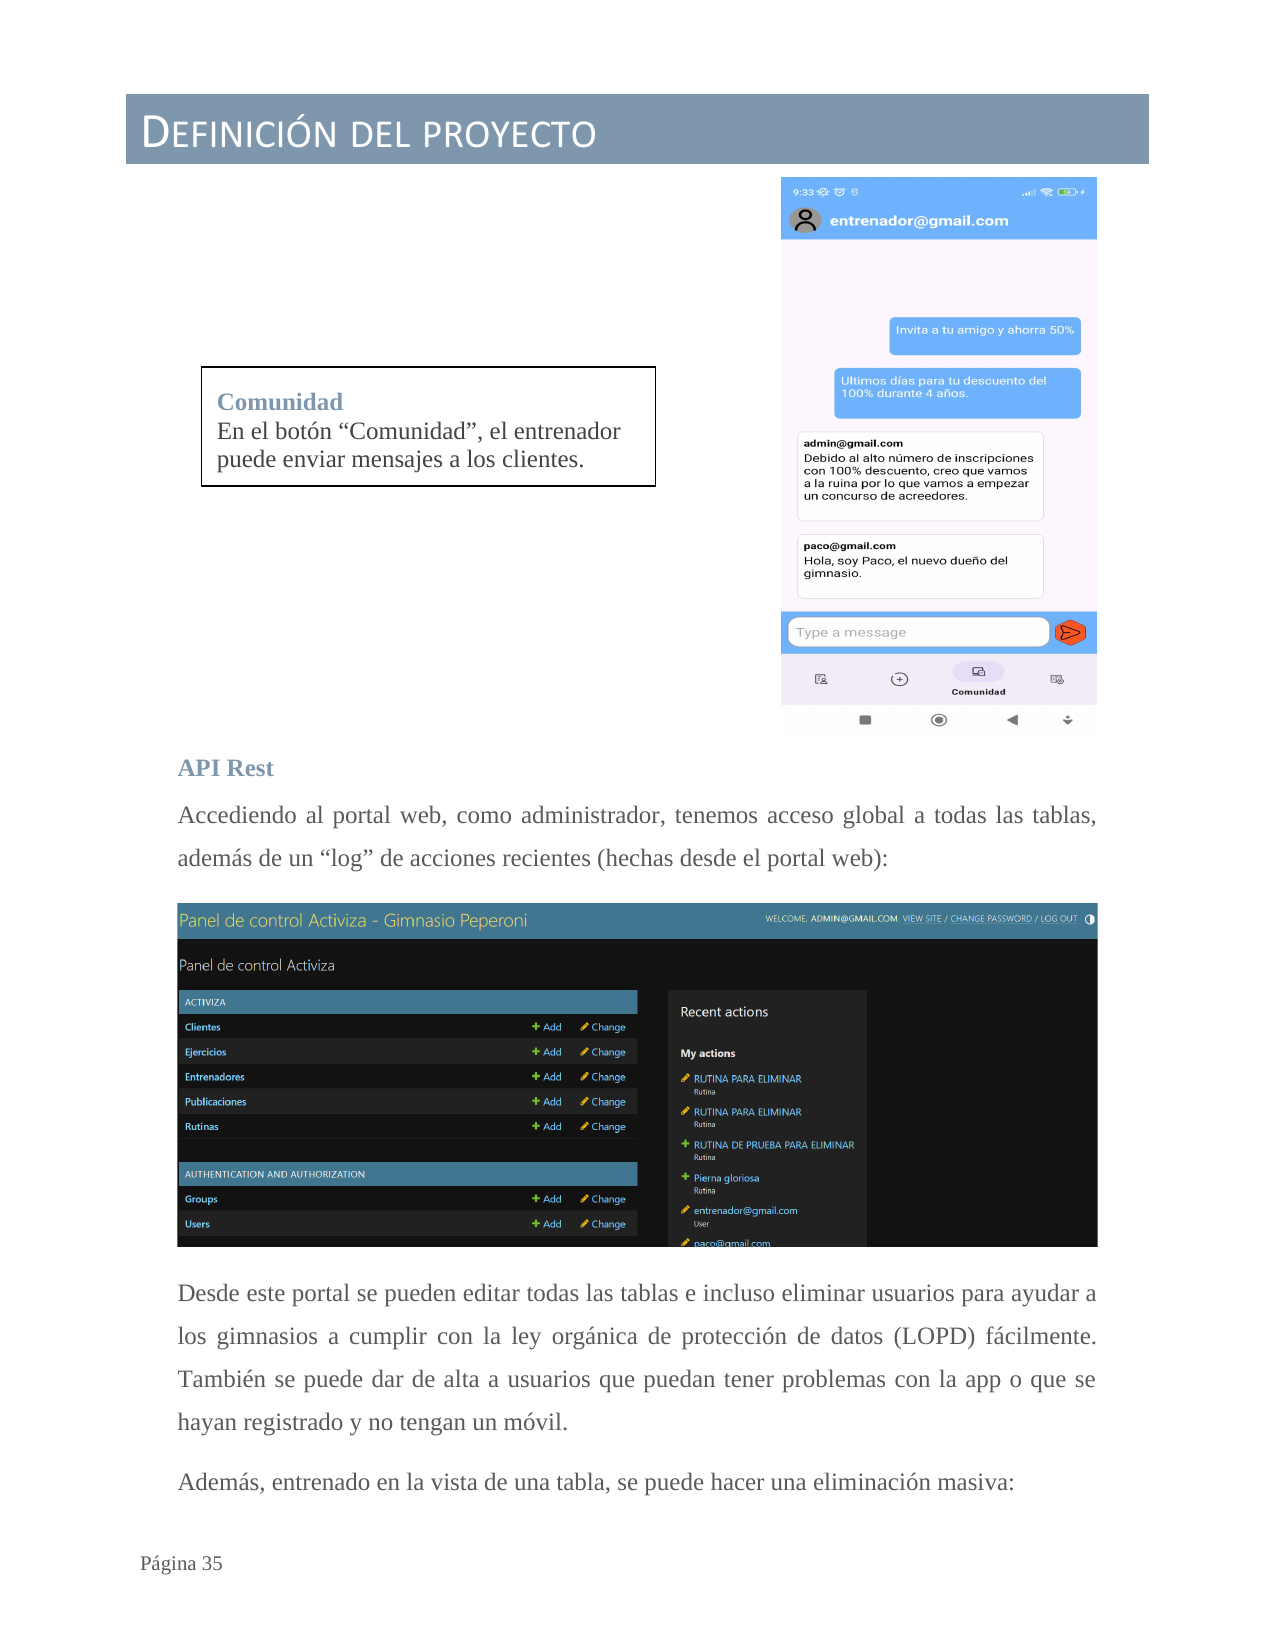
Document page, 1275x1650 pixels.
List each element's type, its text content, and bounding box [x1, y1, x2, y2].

text Además, entrenado en la vista de una tabla, se puede hacer una eliminación masiva: [177, 1467, 1098, 1496]
picture [781, 177, 1097, 735]
text Accediendo al portal web, como administrador, tenemos acceso global a todas las tablas, además de un “log” de acciones recientes (hechas desde el portal web): [177, 800, 1098, 872]
text Desde este portal se pueden editar todas las tablas e incluso eliminar usuarios para ayudar a los gimnasios a cumplir con la ley orgánica de protección de datos (LOPD) fácilmente. También se puede dar de alta a usuarios que puedan tener problemas con la app o que se hayan registrado y no tengan un móvil. [177, 1278, 1098, 1436]
picture [177, 903, 1098, 1247]
